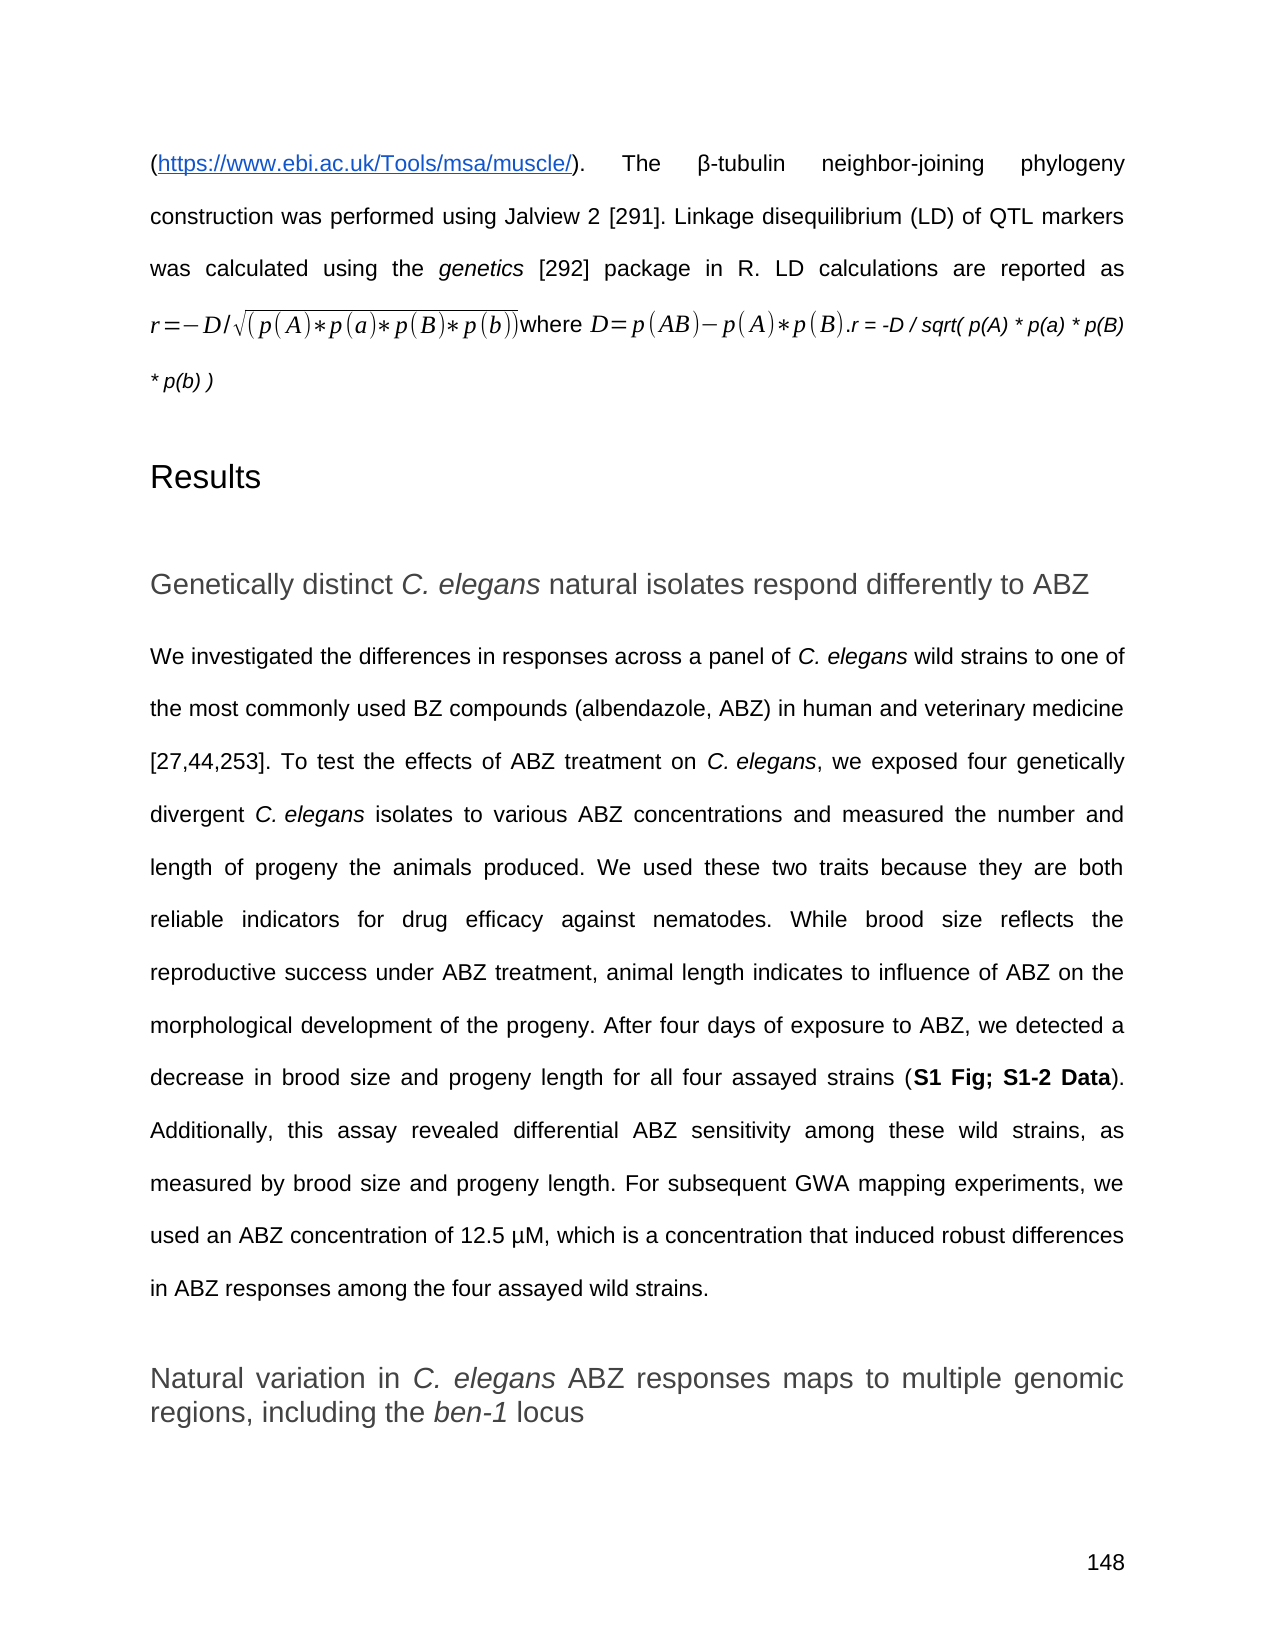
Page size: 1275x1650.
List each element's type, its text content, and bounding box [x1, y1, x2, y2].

subtitle Natural variation in C. elegans ABZ responses maps to multiple genomic regions, including the ben-1 locus [150, 1361, 1125, 1428]
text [150, 150, 1125, 393]
subtitle Results [150, 457, 1125, 495]
subtitle Genetically distinct C. elegans natural isolates respond differently to ABZ [150, 567, 1125, 601]
text We investigated the differences in responses across a panel of C. elegans wild strains to one of the most commonly used BZ compounds (albendazole, ABZ) in human and veterinary medicine [27,44,253]. To test the effects of ABZ treatment on C. elegans, we exposed four genetically divergent C. elegans isolates to various ABZ concentrations and measured the number and length of progeny the animals produced. We used these two traits because they are both reliable indicators for drug efficacy against nematodes. While brood size reflects the reproductive success under ABZ treatment, animal length indicates to influence of ABZ on the morphological development of the progeny. After four days of exposure to ABZ, we detected a decrease in brood size and progeny length for all four assayed strains (S1 Fig; S1-2 Data). Additionally, this assay revealed differential ABZ sensitivity among these wild strains, as measured by brood size and progeny length. For subsequent GWA mapping experiments, we used an ABZ concentration of 12.5 µM, which is a concentration that induced robust differences in ABZ responses among the four assayed wild strains. [150, 643, 1125, 1301]
